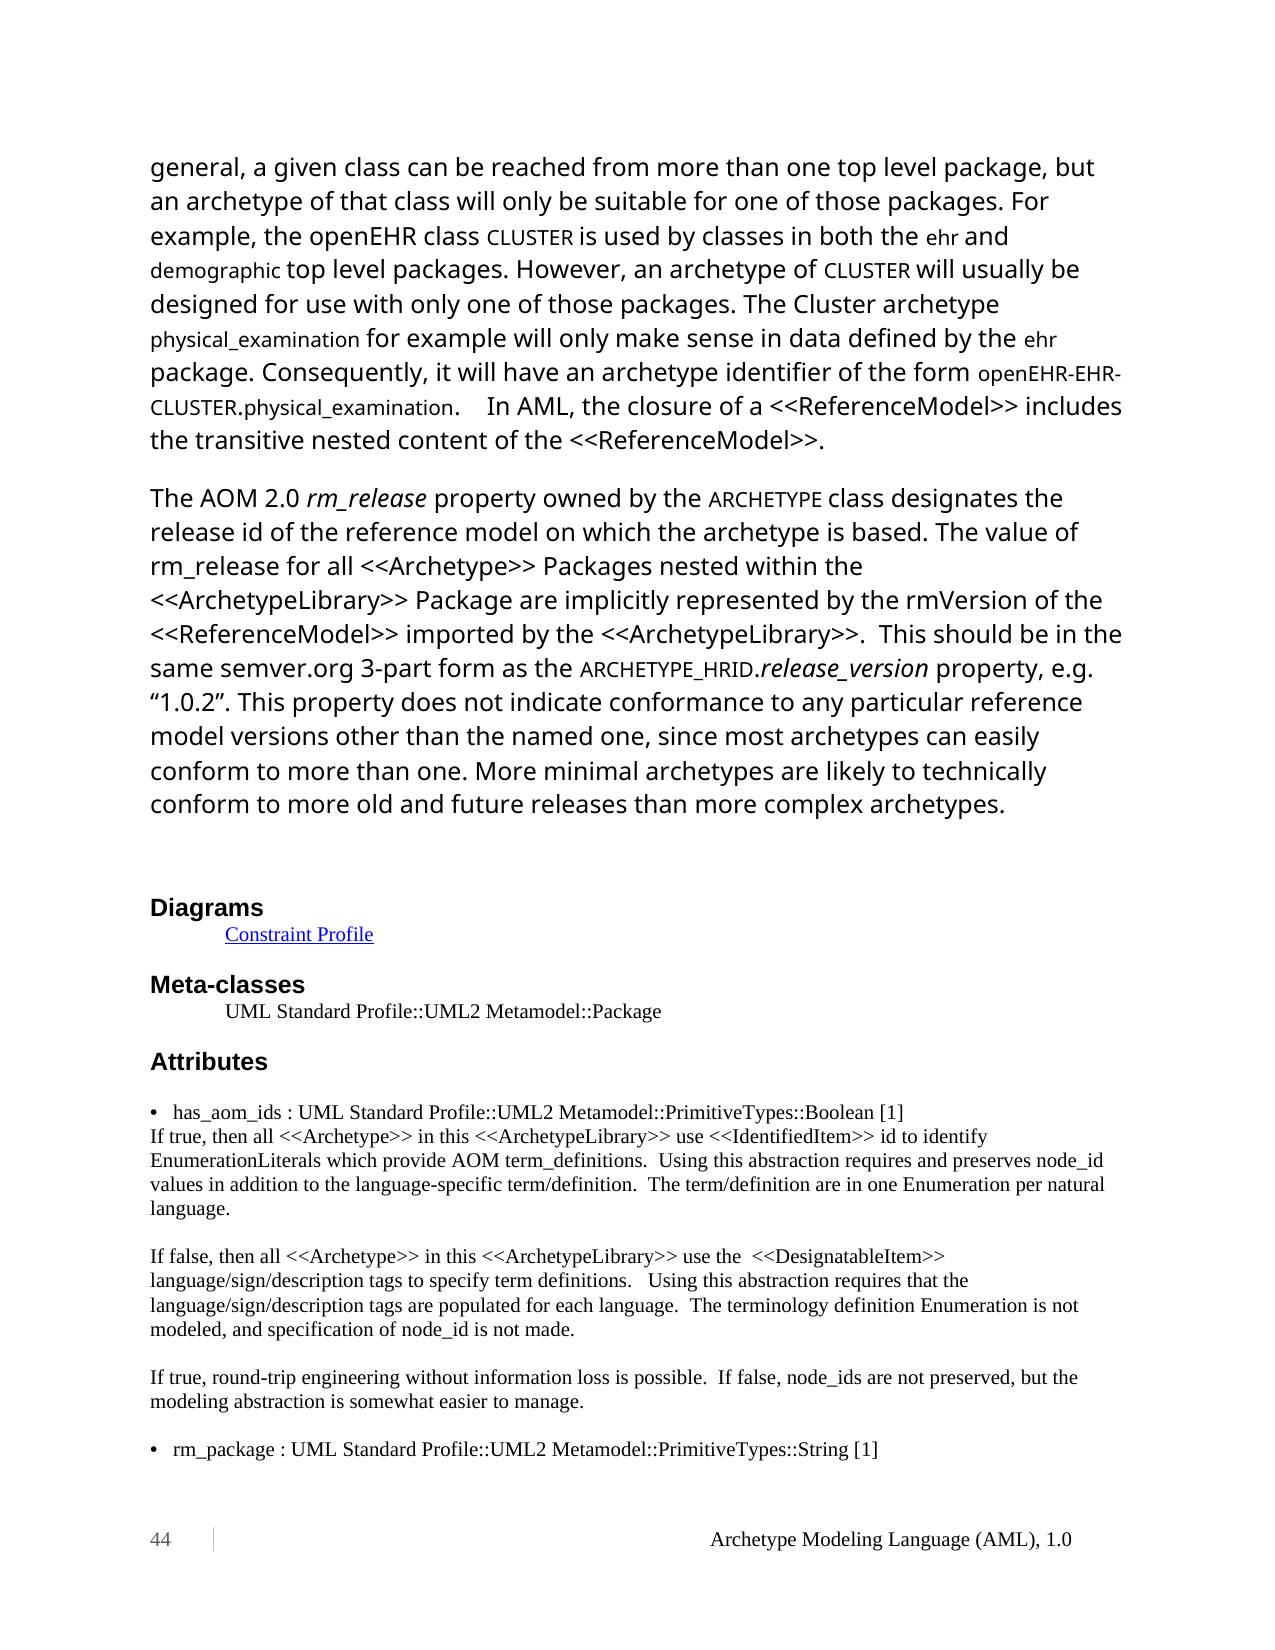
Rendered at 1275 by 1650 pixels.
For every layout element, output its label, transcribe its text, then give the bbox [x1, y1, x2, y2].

text Attributes [150, 1047, 1125, 1076]
text The AOM 2.0 rm_release property owned by the ARCHETYPE class designates the release id of the reference model on which the archetype is based. The value of rm_release for all <<Archetype>> Packages nested within the <<ArchetypeLibrary>> Package are implicitly represented by the rmVersion of the <<ReferenceModel>> imported by the <<ArchetypeLibrary>>. This should be in the same semver.org 3-part form as the ARCHETYPE_HRID.release_version property, e.g. “1.0.2”. This property does not indicate conformance to any particular reference model versions other than the named one, since most archetypes can easily conform to more than one. More minimal archetypes are likely to technically conform to more old and future releases than more complex archetypes. [150, 481, 1125, 821]
text • has_aom_ids : UML Standard Profile::UML2 Metamodel::PrimitiveTypes::Boolean [1] [150, 1100, 1125, 1124]
text Diagrams [150, 893, 1125, 922]
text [150, 150, 1125, 457]
text UML Standard Profile::UML2 Metamodel::Package [150, 999, 1125, 1023]
text Constraint Profile [225, 922, 1125, 946]
text Meta-classes [150, 970, 1125, 999]
text If true, round-trip engineering without information loss is possible. If false, node_ids are not preserved, but the modeling abstraction is somewhat easier to manage. [150, 1365, 1125, 1413]
text If false, then all <<Archetype>> in this <<ArchetypeLibrary>> use the <<DesignatableItem>> language/sign/description tags to specify term definitions. Using this abstraction requires that the language/sign/description tags are populated for each language. The terminology definition Enumeration is not modeled, and specification of node_id is not made. [150, 1244, 1125, 1341]
text • rm_package : UML Standard Profile::UML2 Metamodel::PrimitiveTypes::String [1] [150, 1437, 1125, 1461]
text If true, then all <<Archetype>> in this <<ArchetypeLibrary>> use <<IdentifiedItem>> id to identify EnumerationLiterals which provide AOM term_definitions. Using this abstraction requires and preserves node_id values in addition to the language-specific term/definition. The term/definition are in one Enumeration per natural language. [150, 1124, 1125, 1220]
